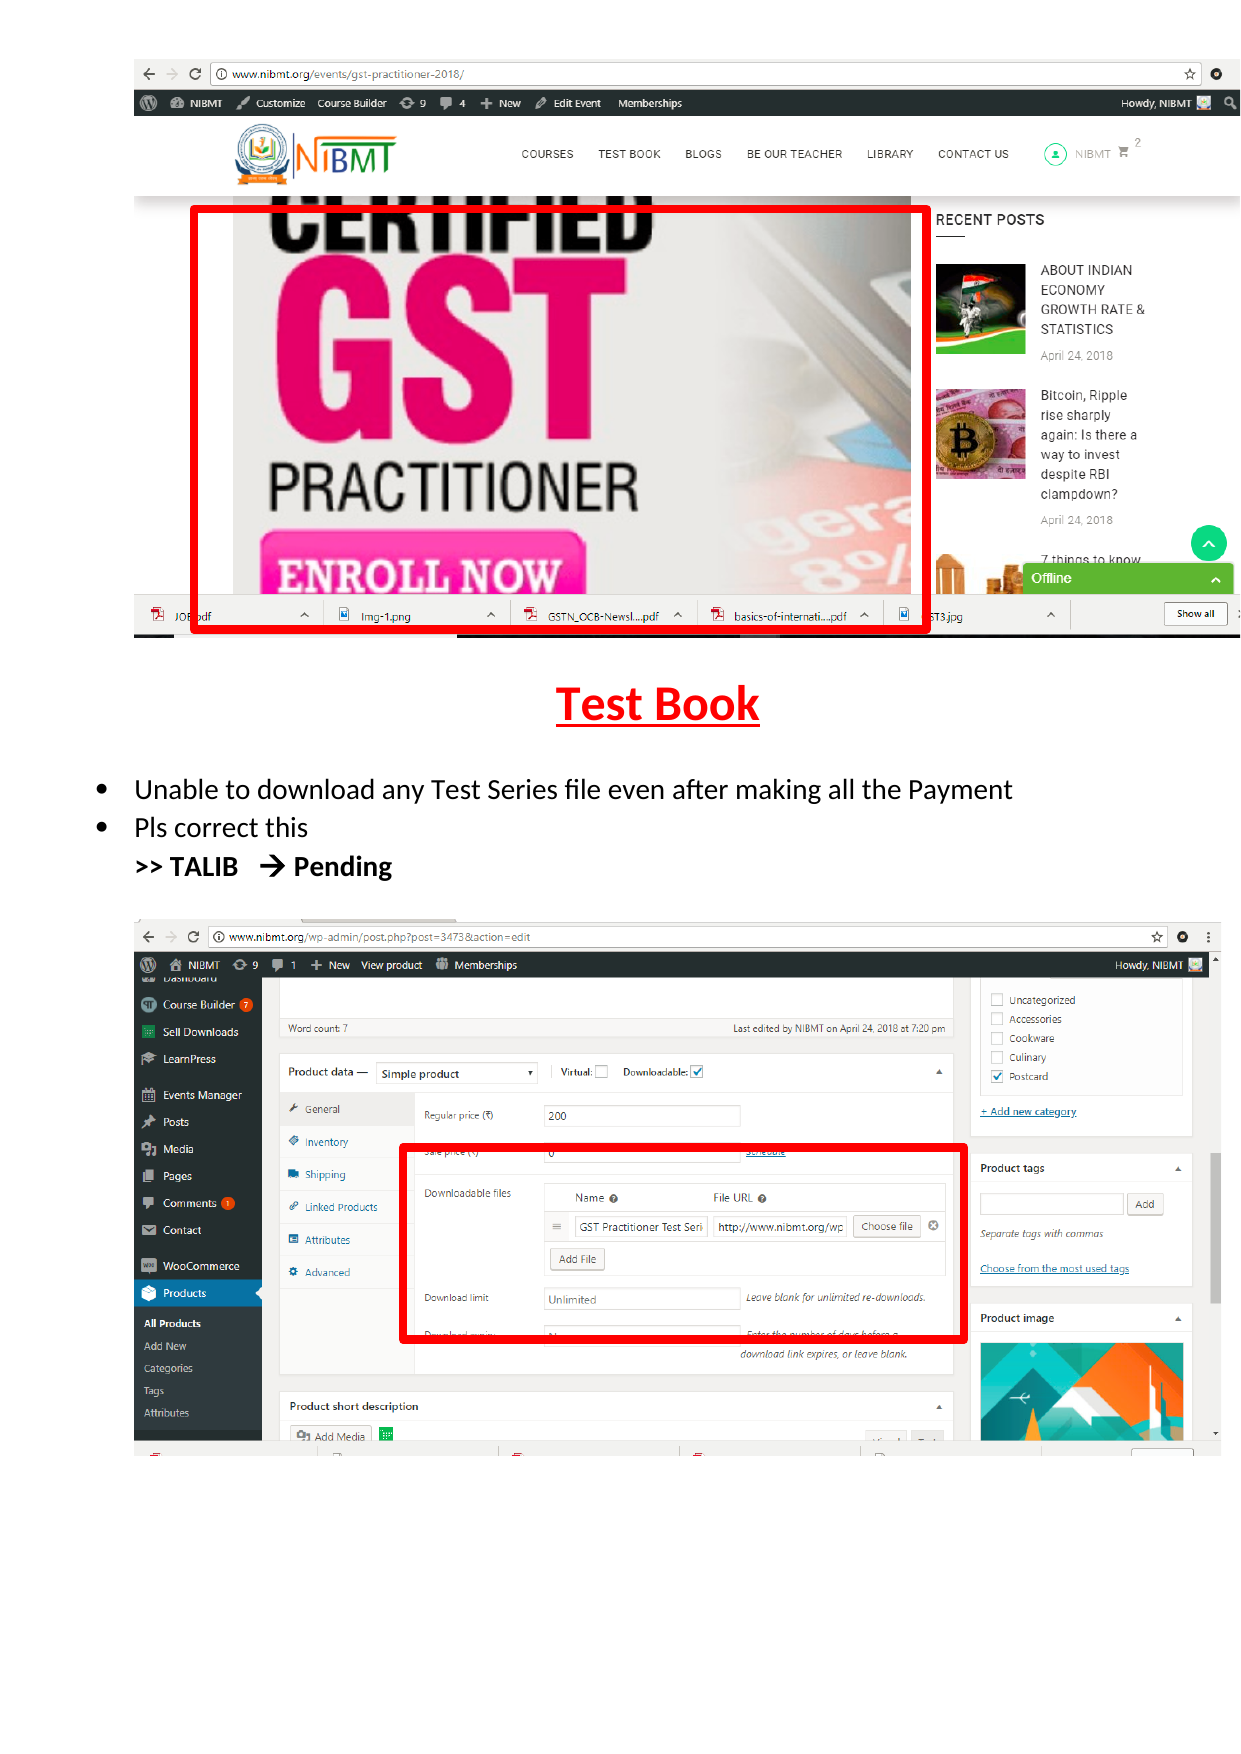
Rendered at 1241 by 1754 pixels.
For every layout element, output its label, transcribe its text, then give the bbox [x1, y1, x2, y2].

list Test Book [134, 672, 1181, 733]
picture [134, 919, 1222, 1456]
picture [134, 59, 1241, 638]
list Unable to download any Test Series file even after making all the Payment [97, 771, 1181, 807]
list >> TALIB Pending [134, 848, 1181, 883]
list Pls correct this [97, 809, 1181, 845]
picture [142, 1287, 155, 1300]
